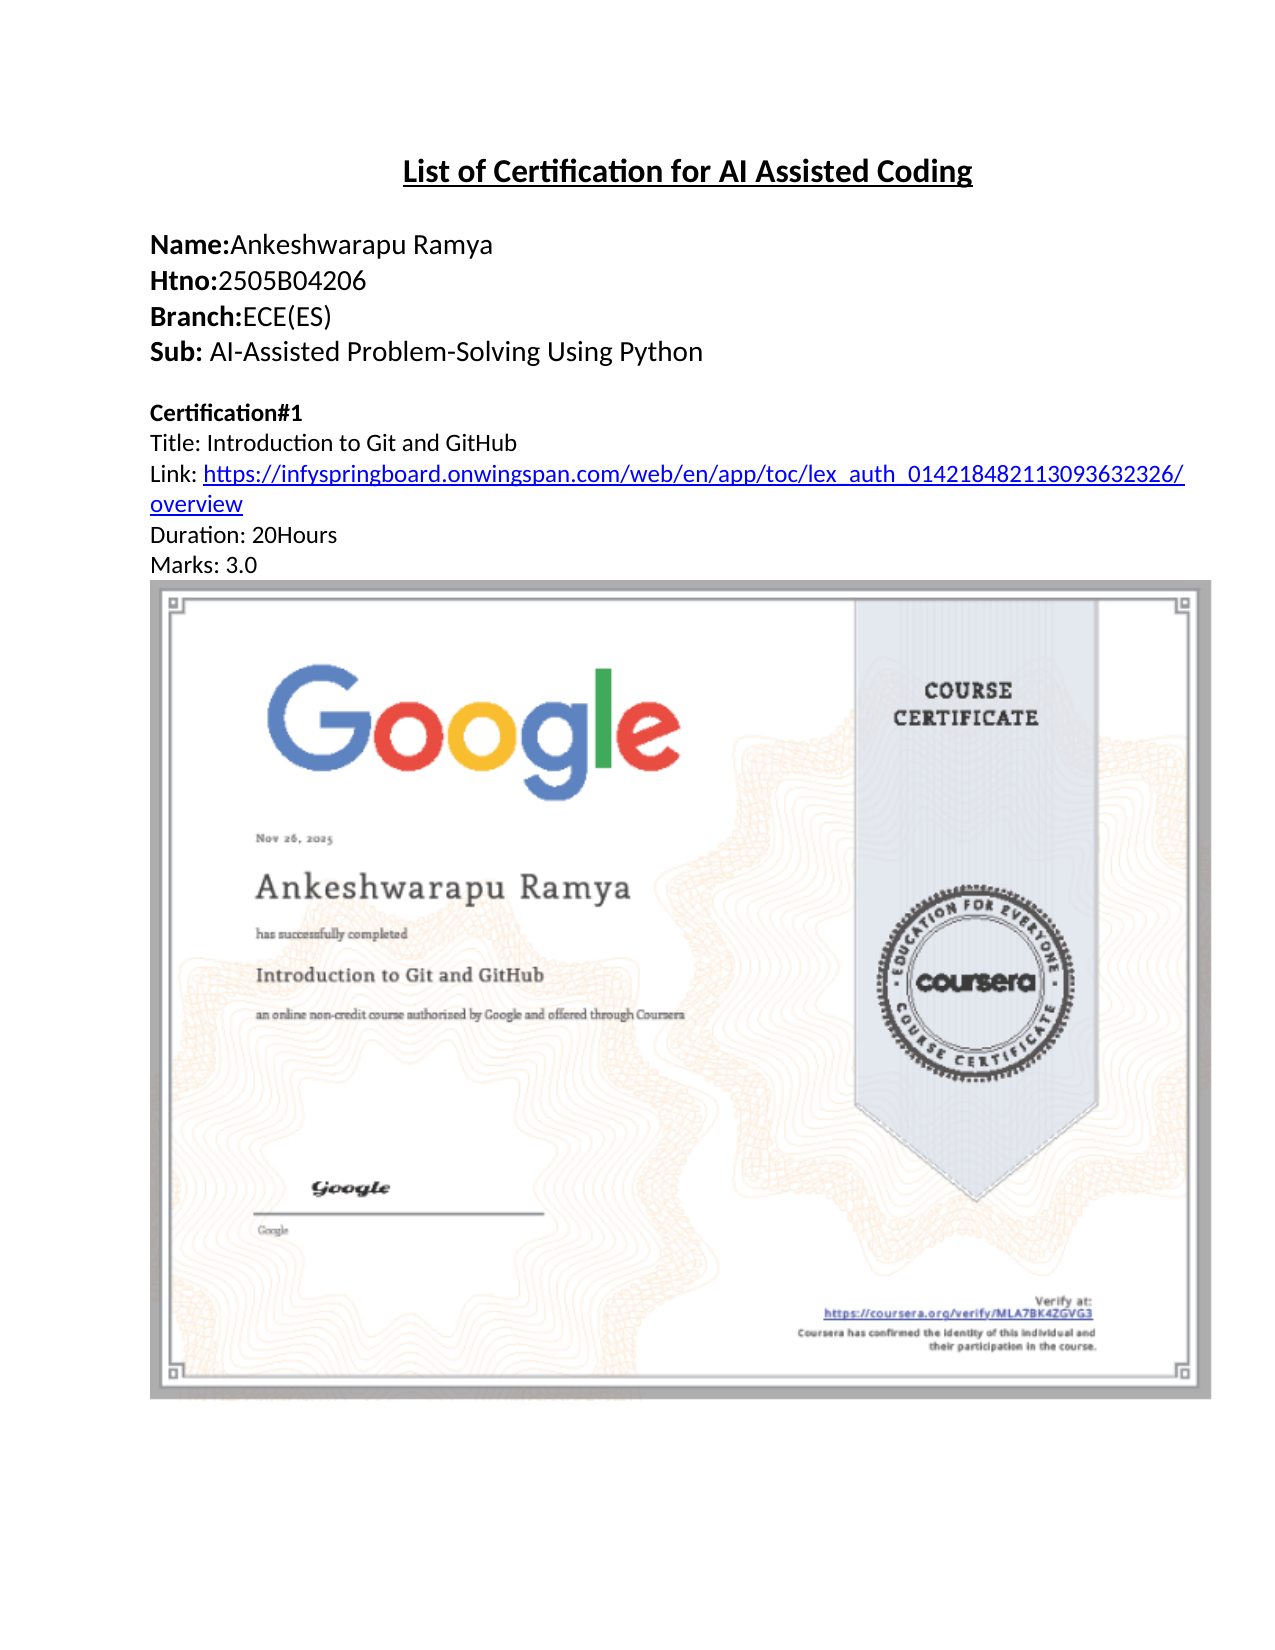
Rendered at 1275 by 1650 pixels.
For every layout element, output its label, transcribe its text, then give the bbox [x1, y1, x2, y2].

text Certification#1 [150, 397, 1226, 427]
text Marks: 3.0 [150, 549, 1226, 580]
text List of Certification for AI Assisted Coding [150, 150, 1226, 191]
text Title: Introduction to Git and GitHub [150, 427, 1226, 458]
text Link: https://infyspringboard.onwingspan.com/web/en/app/toc/lex_auth_014218482113093632326/overview [150, 458, 1226, 519]
text Name:Ankeshwarapu Ramya [150, 226, 1226, 262]
text Duration: 20Hours [150, 519, 1226, 549]
text Sub: AI-Assisted Problem-Solving Using Python [150, 333, 1226, 369]
text Htno:2505B04206 [150, 262, 1226, 298]
text Branch:ECE(ES) [150, 298, 1226, 333]
